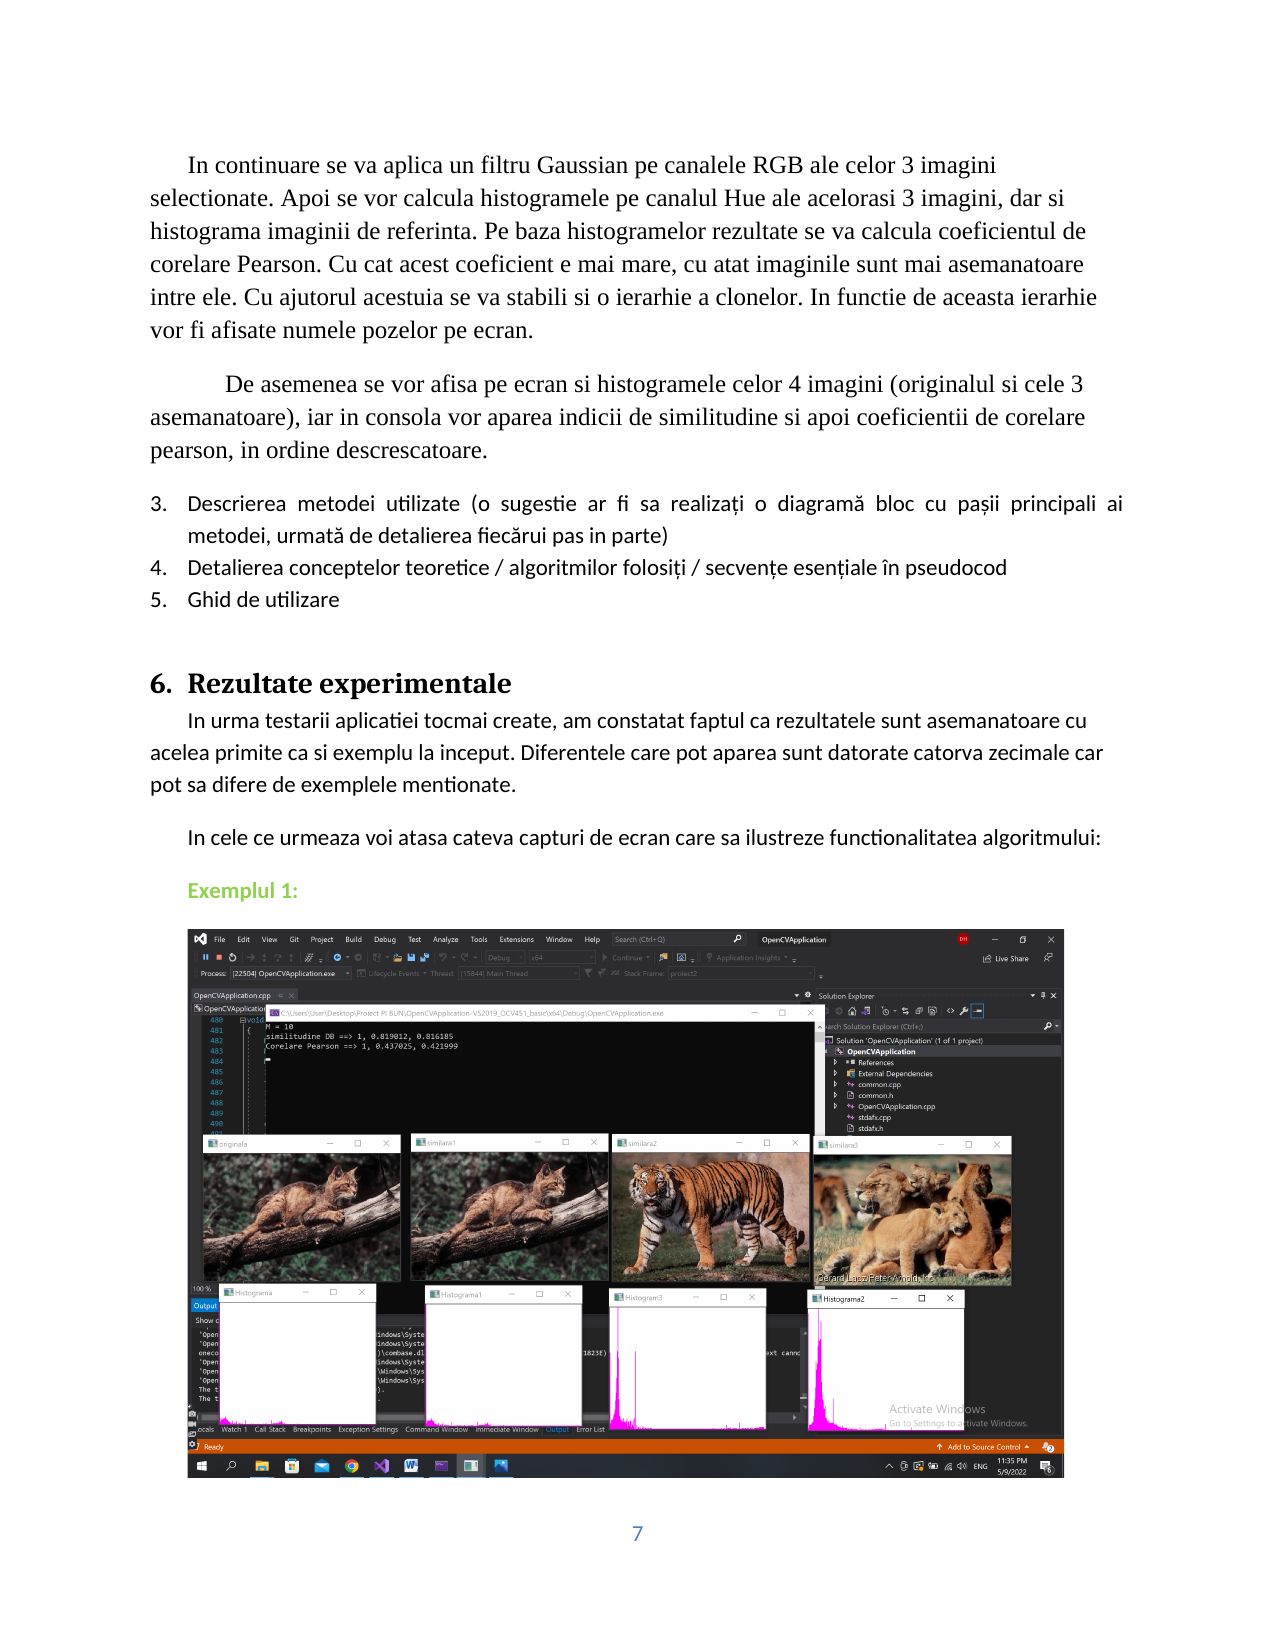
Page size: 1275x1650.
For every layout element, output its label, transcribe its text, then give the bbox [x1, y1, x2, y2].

picture [187, 929, 1065, 1478]
text Exemplul 1: [150, 877, 1125, 904]
list Ghid de utilizare [150, 585, 1125, 613]
subtitle Rezultate experimentale [150, 668, 1125, 701]
text In cele ce urmeaza voi atasa cateva capturi de ecran care sa ilustreze functionalitatea algoritmului: [150, 823, 1125, 852]
list Descrierea metodei utilizate (o sugestie ar fi sa realizați o diagramă bloc cu pașii principali ai metodei, urmată de detalierea fiecărui pas in parte) [150, 489, 1125, 549]
text In continuare se va aplica un filtru Gaussian pe canalele RGB ale celor 3 imagini selectionate. Apoi se vor calcula histogramele pe canalul Hue ale acelorasi 3 imagini, dar si histograma imaginii de referinta. Pe baza histogramelor rezultate se va calcula coeficientul de corelare Pearson. Cu cat acest coeficient e mai mare, cu atat imaginile sunt mai asemanatoare intre ele. Cu ajutorul acestuia se va stabili si o ierarhie a clonelor. In functie de aceasta ierarhie vor fi afisate numele pozelor pe ecran. [150, 150, 1125, 344]
list Detalierea conceptelor teoretice / algoritmilor folosiți / secvențe esențiale în pseudocod [150, 553, 1125, 581]
text De asemenea se vor afisa pe ecran si histogramele celor 4 imagini (originalul si cele 3 asemanatoare), iar in consola vor aparea indicii de similitudine si apoi coeficientii de corelare pearson, in ordine descrescatoare. [150, 369, 1125, 464]
text In urma testarii aplicatiei tocmai create, am constatat faptul ca rezultatele sunt asemanatoare cu acelea primite ca si exemplu la inceput. Diferentele care pot aparea sunt datorate catorva zecimale car pot sa difere de exemplele mentionate. [150, 706, 1125, 798]
